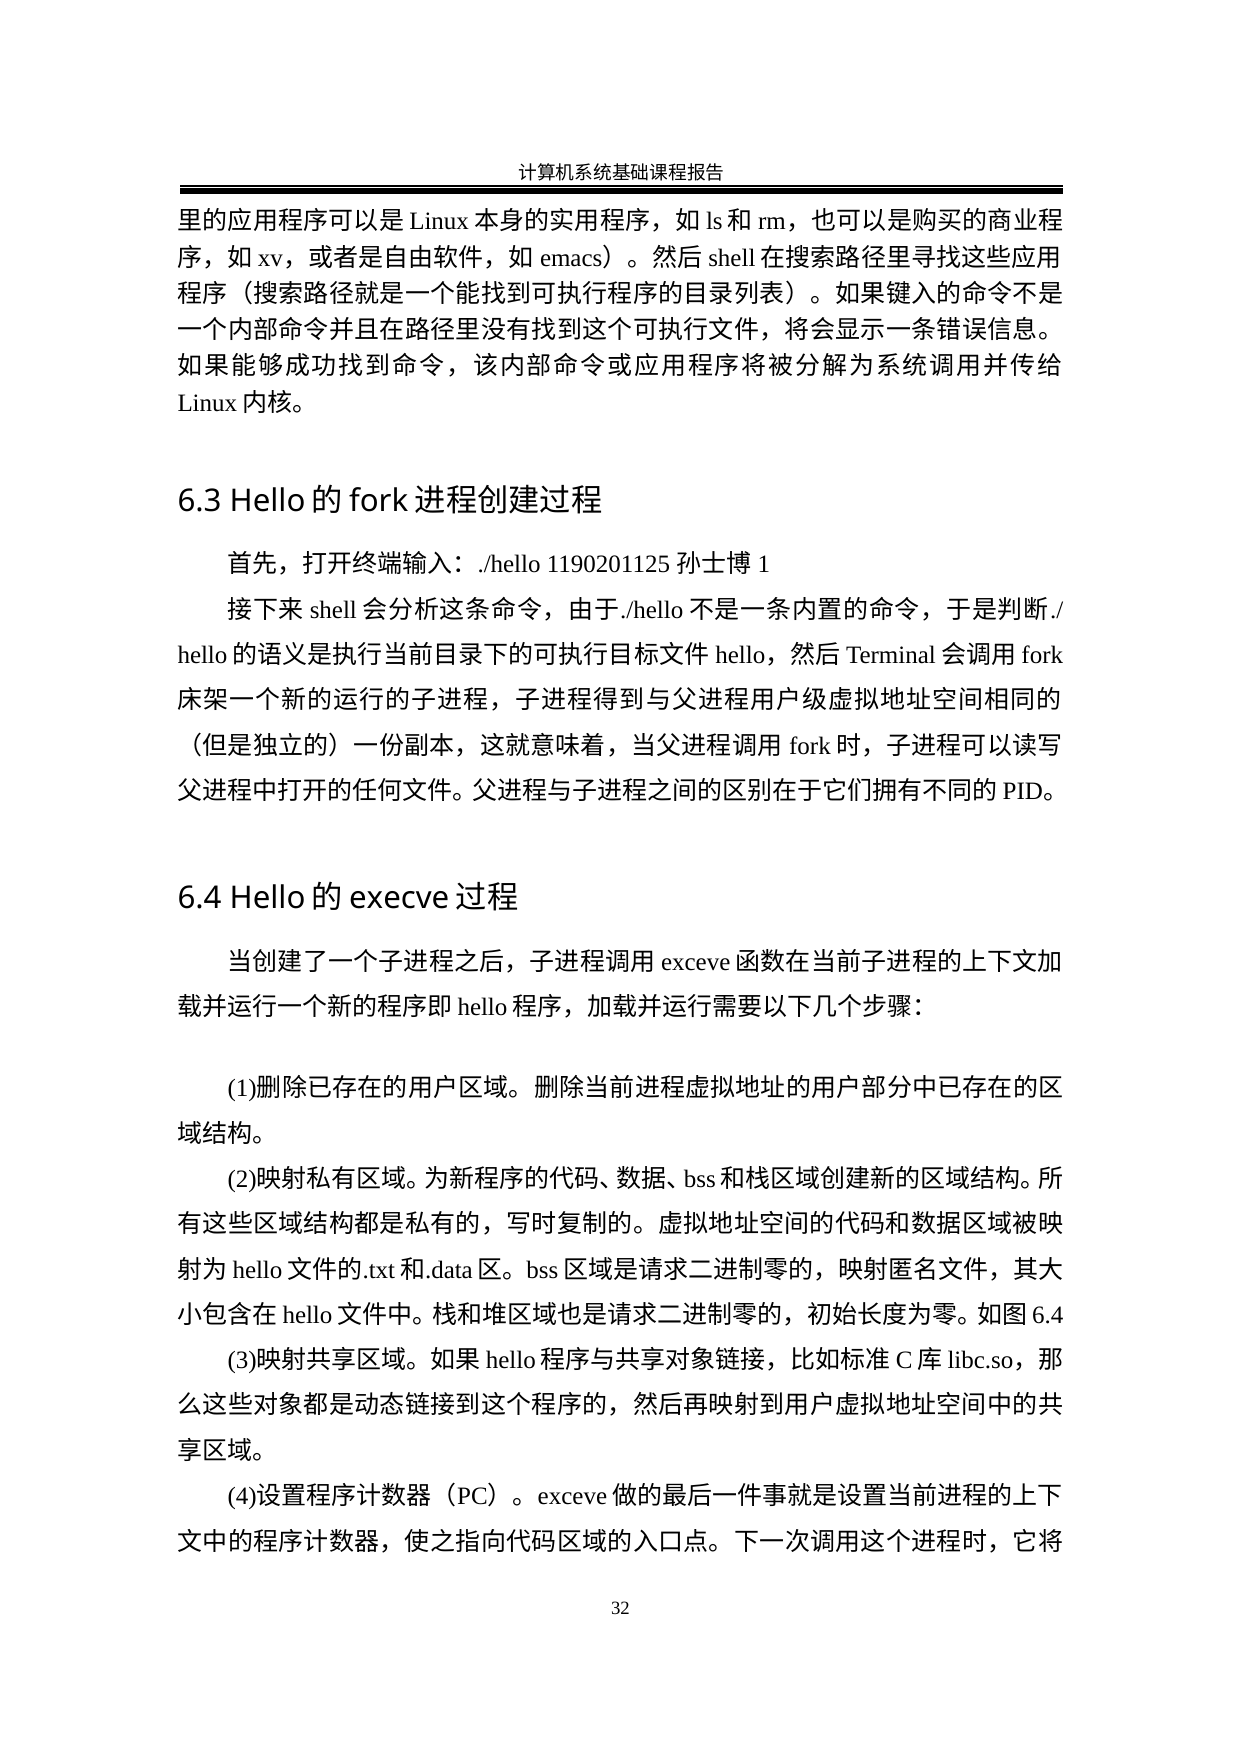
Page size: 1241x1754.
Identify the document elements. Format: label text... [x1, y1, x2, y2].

text (1)删除已存在的用户区域。删除当前进程虚拟地址的用户部分中已存在的区域结构。 [177, 1113, 1063, 1195]
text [177, 201, 1063, 418]
text (3)映射共享区域。如果hello程序与共享对象链接，比如标准C库libc.so，那么这些对象都是动态链接到这个程序的，然后再映射到用户虚拟地址空间中的共享区域。 [177, 1430, 1063, 1557]
subtitle 6.4 Hello的execve过程 [177, 922, 1063, 962]
text 当创建了一个子进程之后，子进程调用exceve函数在当前子进程的上下文加载并运行一个新的程序即hello程序，加载并运行需要以下几个步骤： [177, 987, 1063, 1068]
text 接下来shell会分析这条命令，由于./hello不是一条内置的命令，于是判断./hello的语义是执行当前目录下的可执行目标文件hello，然后Terminal会调用fork床架一个新的运行的子进程，子进程得到与父进程用户级虚拟地址空间相同的（但是独立的）一份副本，这就意味着，当父进程调用fork时，子进程可以读写父进程中打开的任何文件。父进程与子进程之间的区别在于它们拥有不同的PID。 [177, 589, 1063, 852]
text 首先，打开终端输入：./hello 1190201125 孙士博 1 [177, 544, 1063, 580]
subtitle 6.3 Hello的fork进程创建过程 [177, 479, 1063, 519]
text (2)映射私有区域。为新程序的代码、数据、bss和栈区域创建新的区域结构。所有这些区域结构都是私有的，写时复制的。虚拟地址空间的代码和数据区域被映射为hello文件的.txt和.data区。bss区域是请求二进制零的，映射匿名文件，其大小包含在hello文件中。栈和堆区域也是请求二进制零的，初始长度为零。如图6.4 [177, 1204, 1063, 1421]
